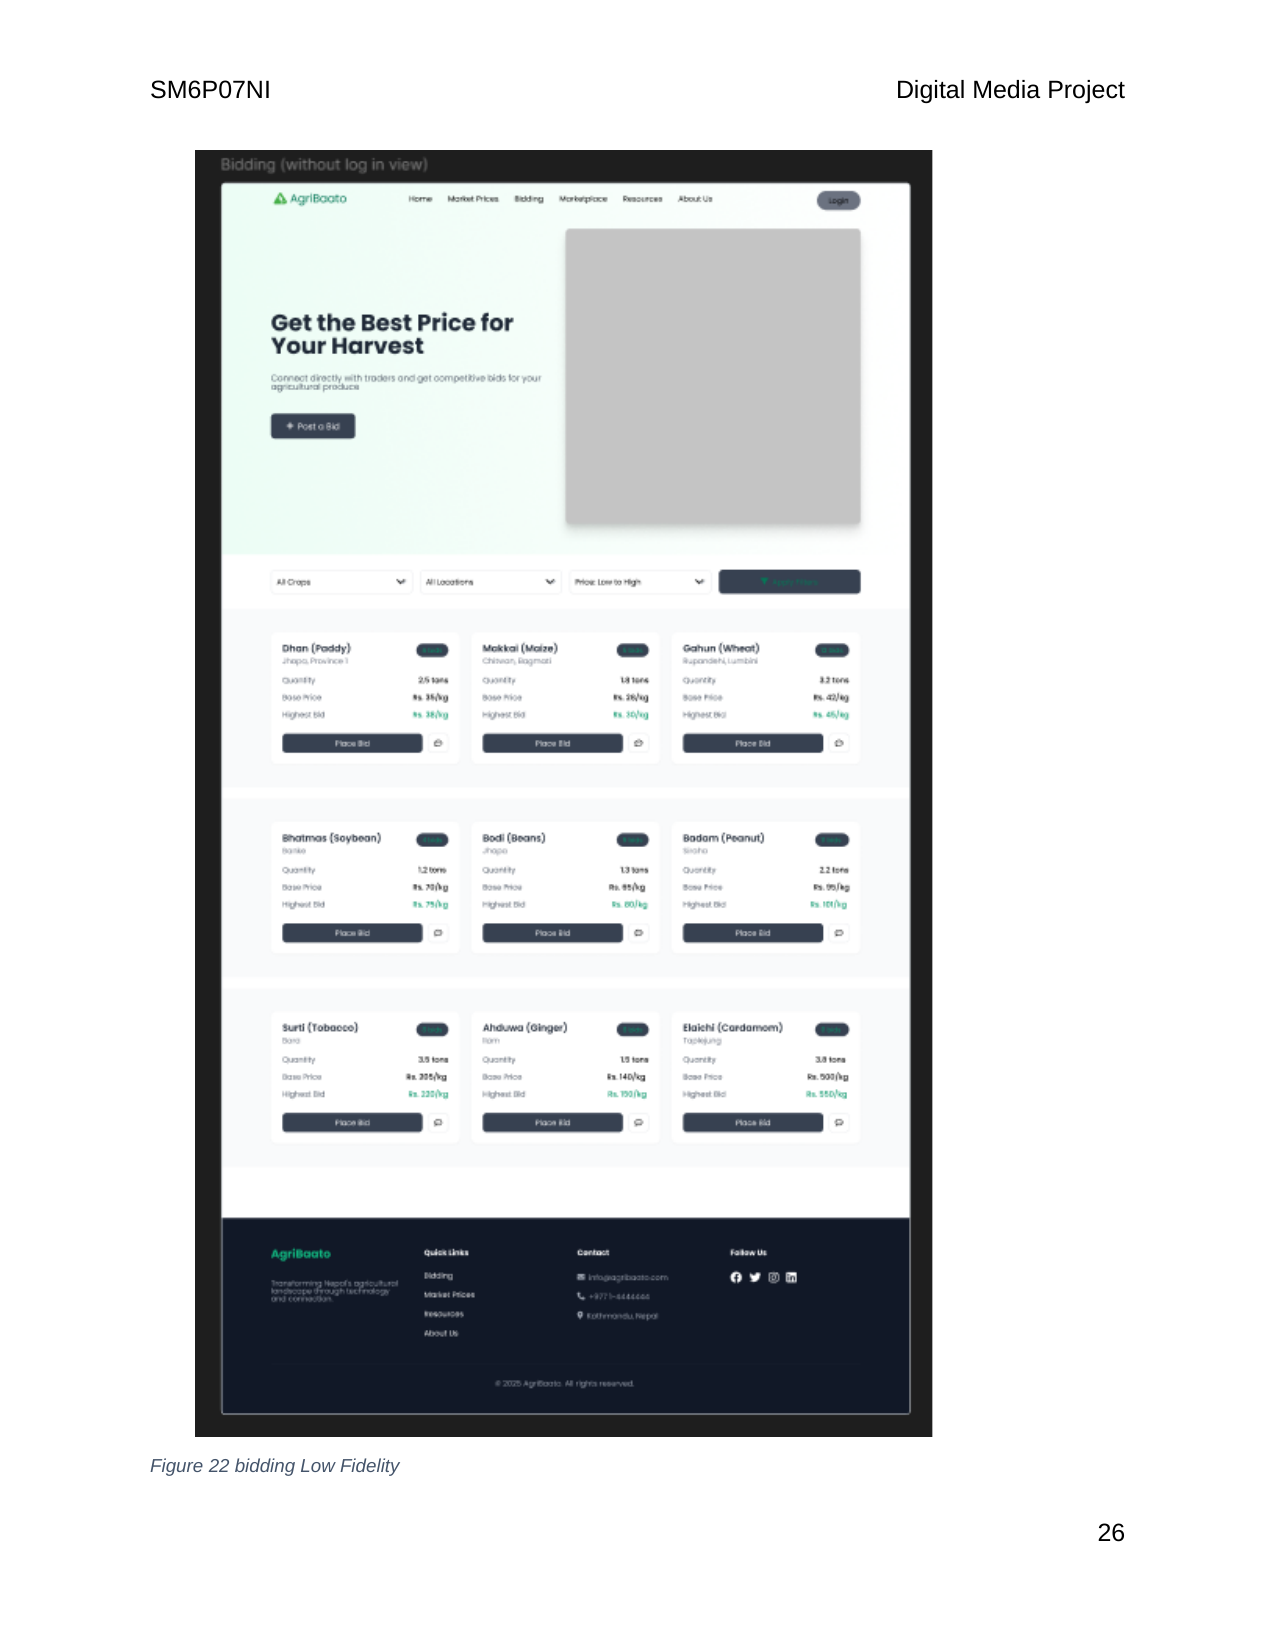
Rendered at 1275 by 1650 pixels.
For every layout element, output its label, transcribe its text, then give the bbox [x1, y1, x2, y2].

picture [195, 150, 933, 1437]
text Figure 22 bidding Low Fidelity [150, 1455, 1125, 1477]
